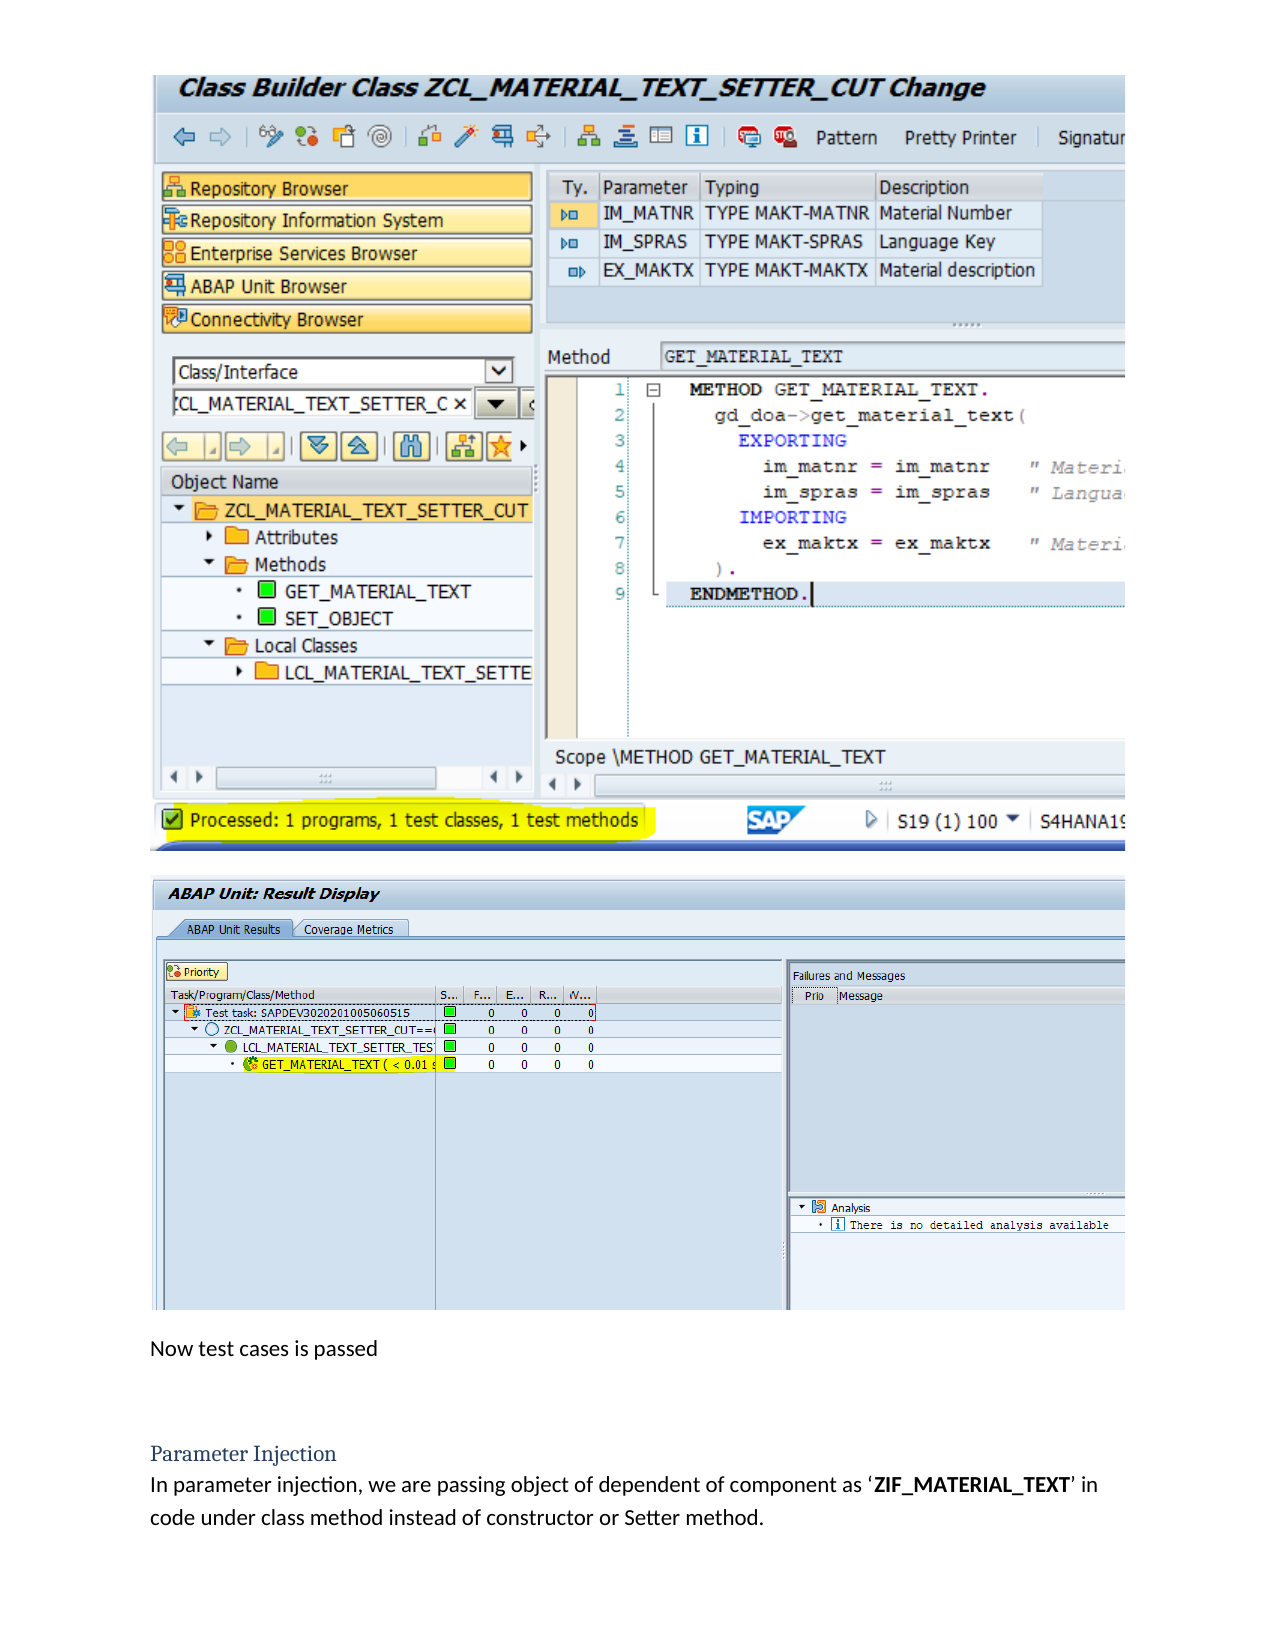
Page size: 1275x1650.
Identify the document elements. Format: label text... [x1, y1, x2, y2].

text In parameter injection, we are passing object of dependent of component as ‘ZIF_MATERIAL_TEXT’ in code under class method instead of constructor or Setter method. [150, 1471, 1125, 1531]
picture [150, 75, 1125, 851]
picture [150, 875, 1125, 1310]
text Now test cases is passed [150, 1334, 1125, 1362]
subtitle Parameter Injection [150, 1440, 1125, 1467]
